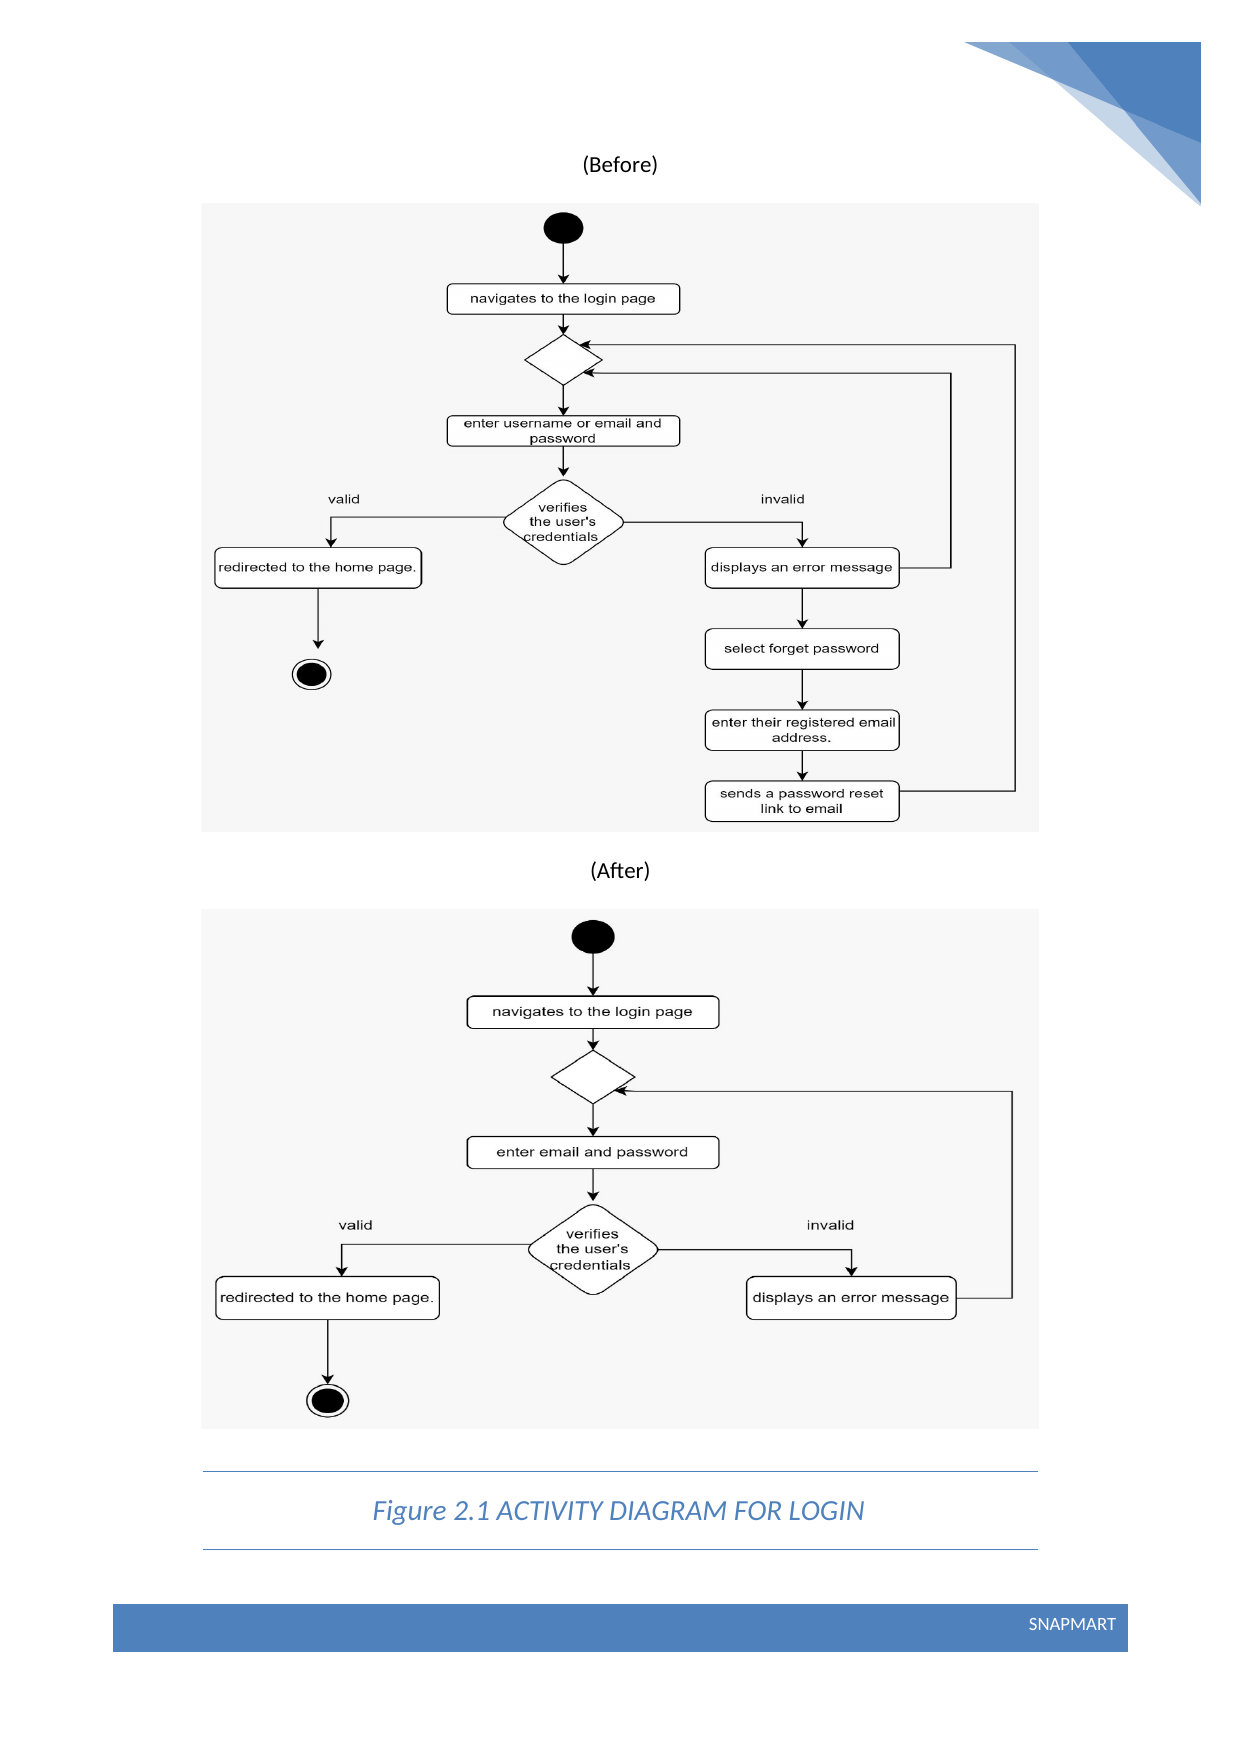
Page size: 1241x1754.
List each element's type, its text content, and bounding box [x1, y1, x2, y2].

text Figure 2.1 ACTIVITY DIAGRAM FOR LOGIN [202, 1472, 1038, 1550]
text (Before) [112, 150, 1128, 178]
text (After) [112, 856, 1128, 884]
picture [201, 42, 1201, 832]
picture [201, 909, 1039, 1429]
